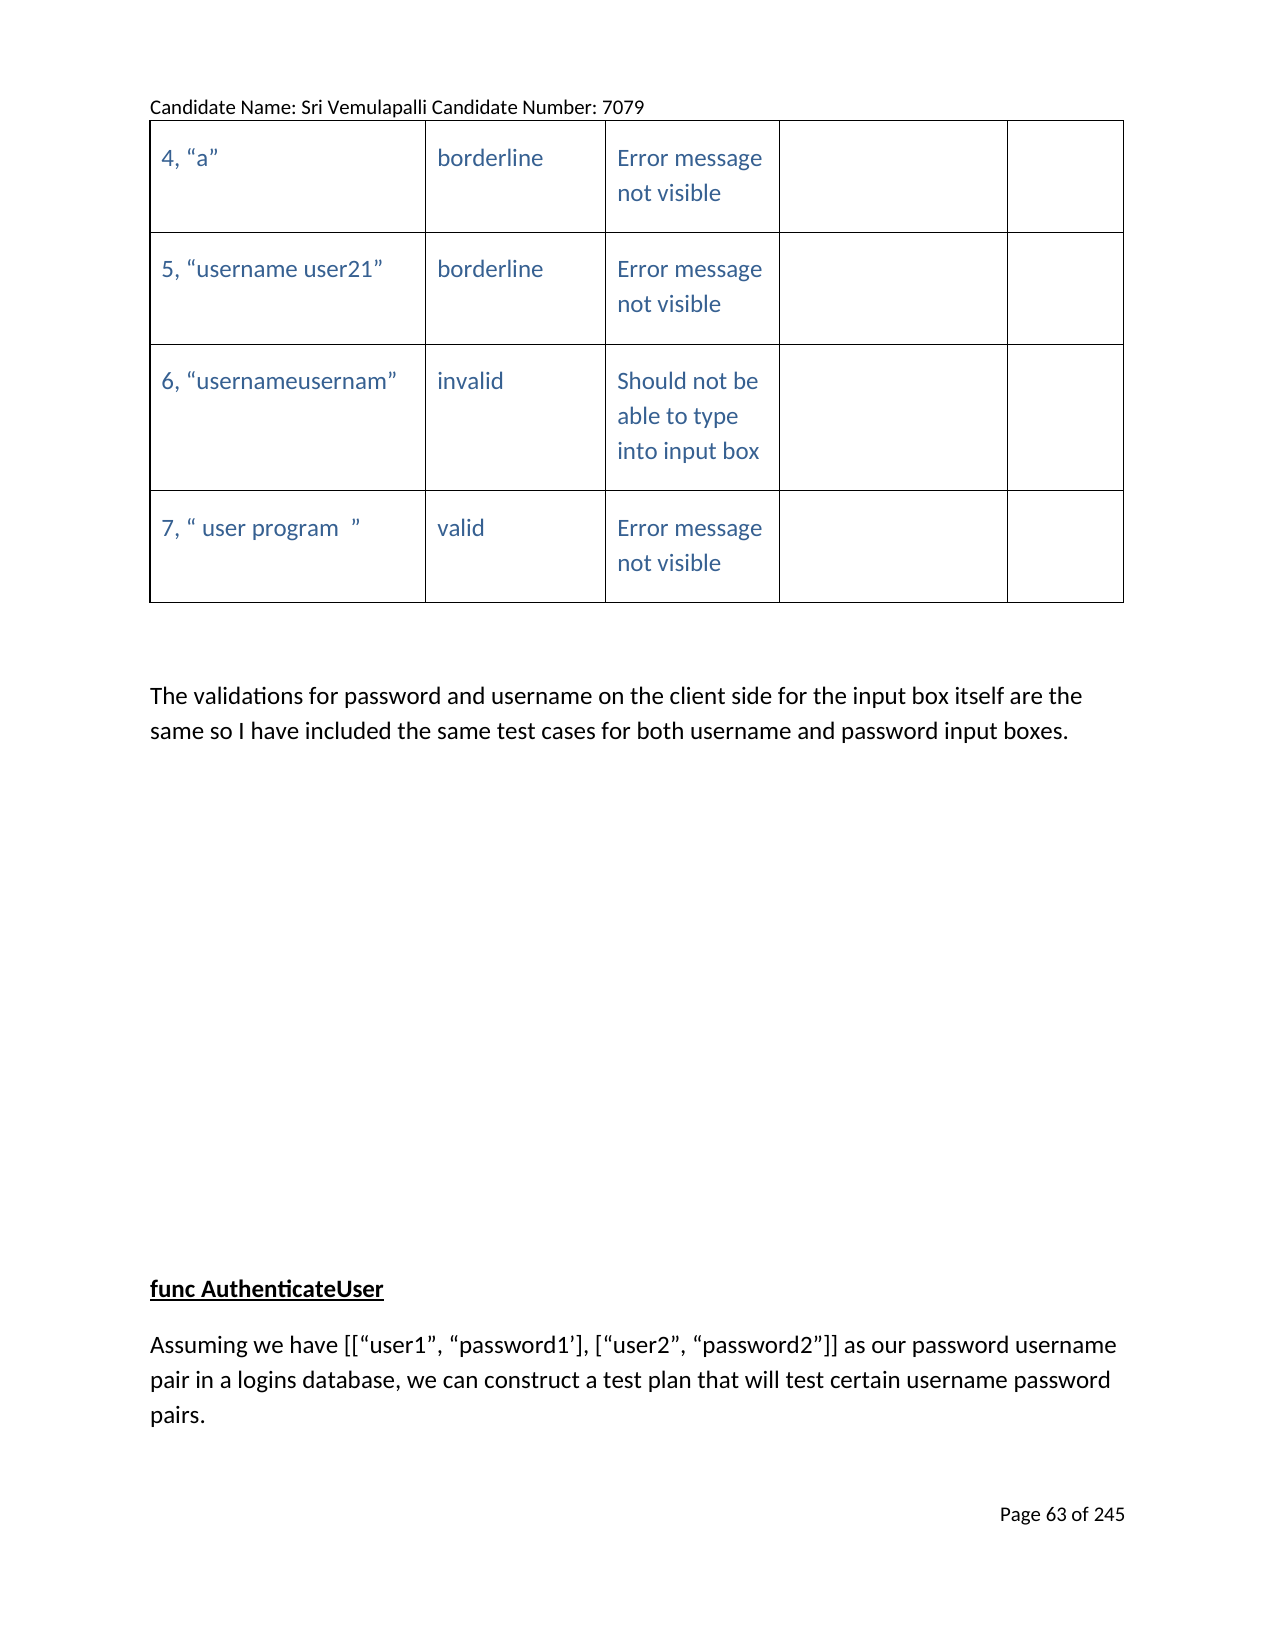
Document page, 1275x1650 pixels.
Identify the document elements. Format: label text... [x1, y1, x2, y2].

table_cell [1008, 491, 1123, 602]
table_cell valid [426, 491, 605, 602]
table_cell Error message not visible [606, 491, 779, 602]
text func AuthenticateUser [150, 1273, 1125, 1304]
table_cell 4, “a” [151, 121, 425, 232]
table_cell [780, 345, 1007, 490]
table_cell borderline [426, 121, 605, 232]
table_cell Error message not visible [606, 121, 779, 232]
text Assuming we have [[“user1”, “password1’], [“user2”, “password2”]] as our password username pair in a logins database, we can construct a test plan that will test certain username password pairs. [150, 1329, 1125, 1429]
table_cell [1008, 121, 1123, 232]
table_cell 7, “ user program ” [151, 491, 425, 602]
table_cell Should not be able to type into input box [606, 345, 779, 490]
table_cell [780, 491, 1007, 602]
table_cell invalid [426, 345, 605, 490]
table_cell [780, 121, 1007, 232]
table_cell borderline [426, 233, 605, 343]
table_cell [1008, 233, 1123, 343]
table_cell [1008, 345, 1123, 490]
table_cell [780, 233, 1007, 343]
table_cell Error message not visible [606, 233, 779, 343]
table_cell 5, “username user21” [151, 233, 425, 343]
table_cell 6, “usernameusernam” [151, 345, 425, 490]
text The validations for password and username on the client side for the input box itself are the same so I have included the same test cases for both username and password input boxes. [150, 680, 1125, 745]
